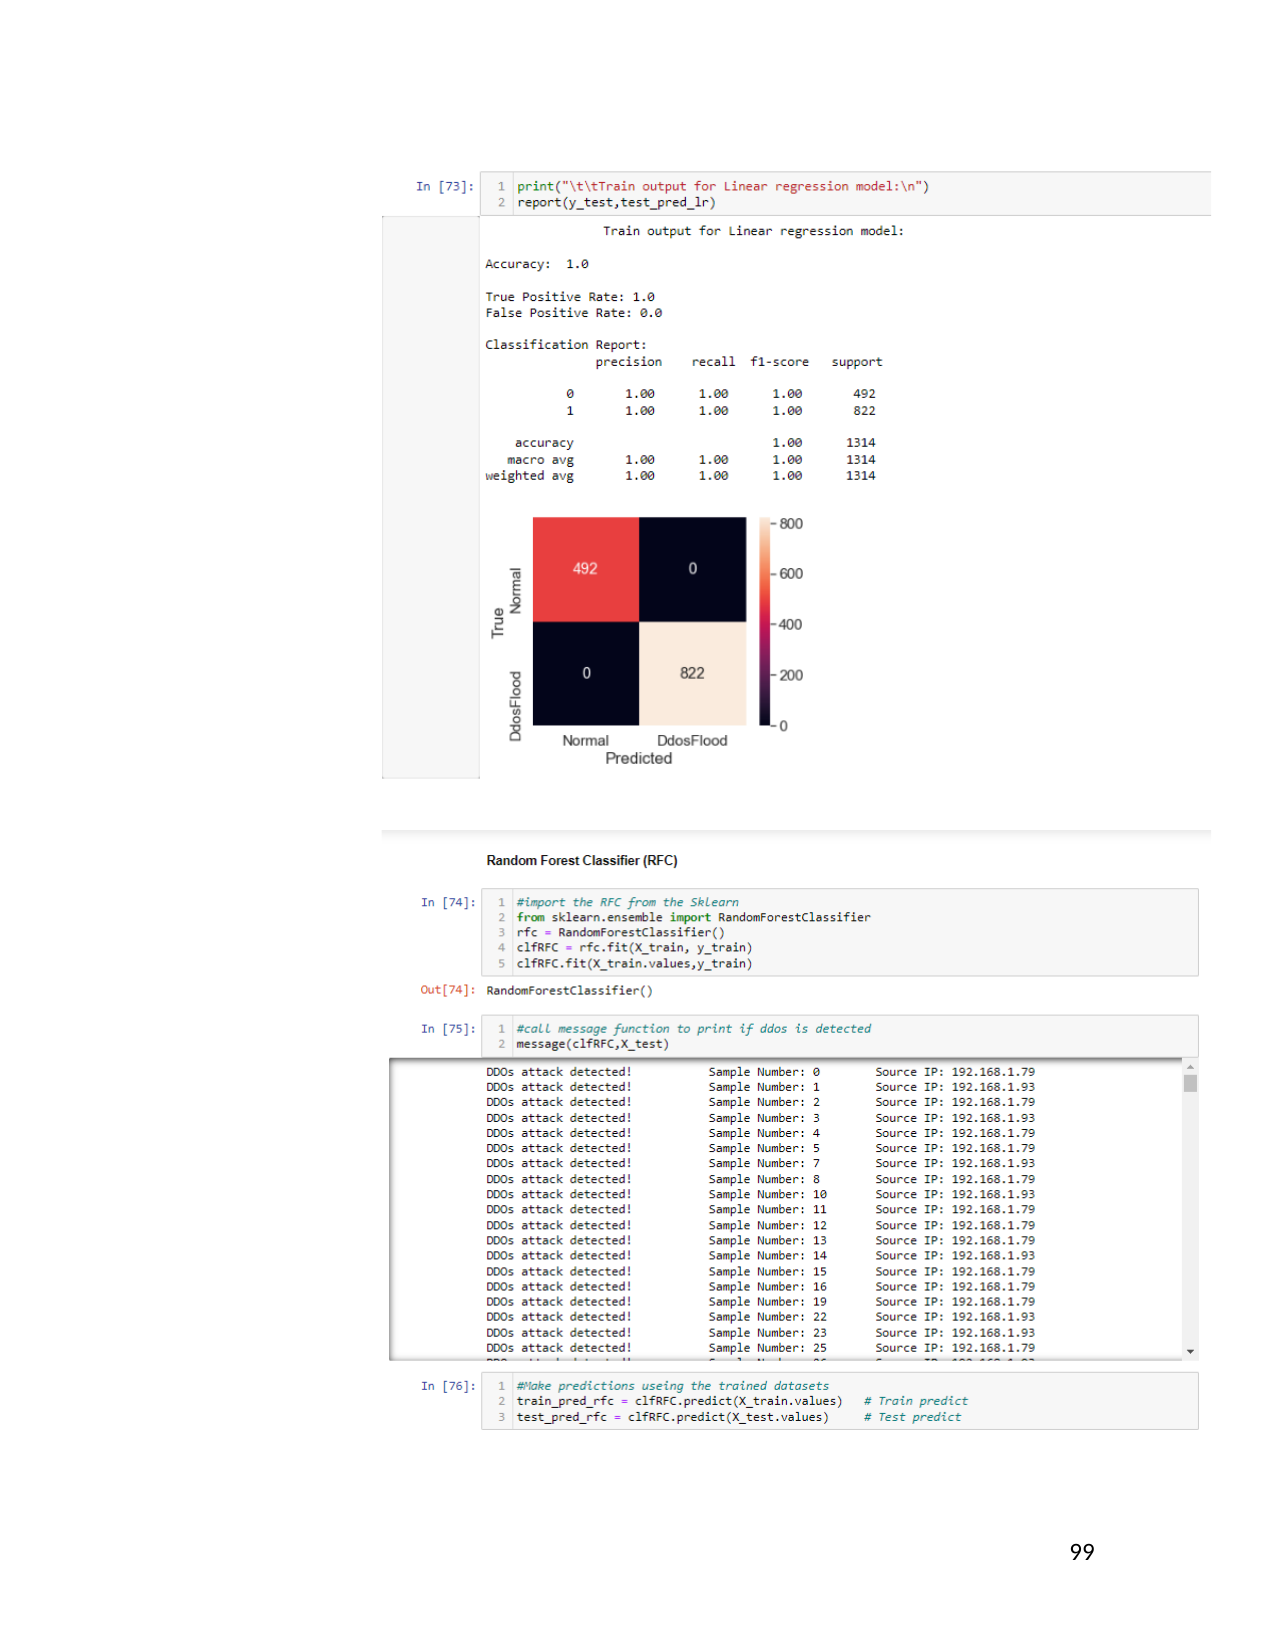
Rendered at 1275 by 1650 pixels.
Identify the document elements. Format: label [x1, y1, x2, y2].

picture [381, 830, 1212, 1437]
picture [381, 150, 1212, 784]
